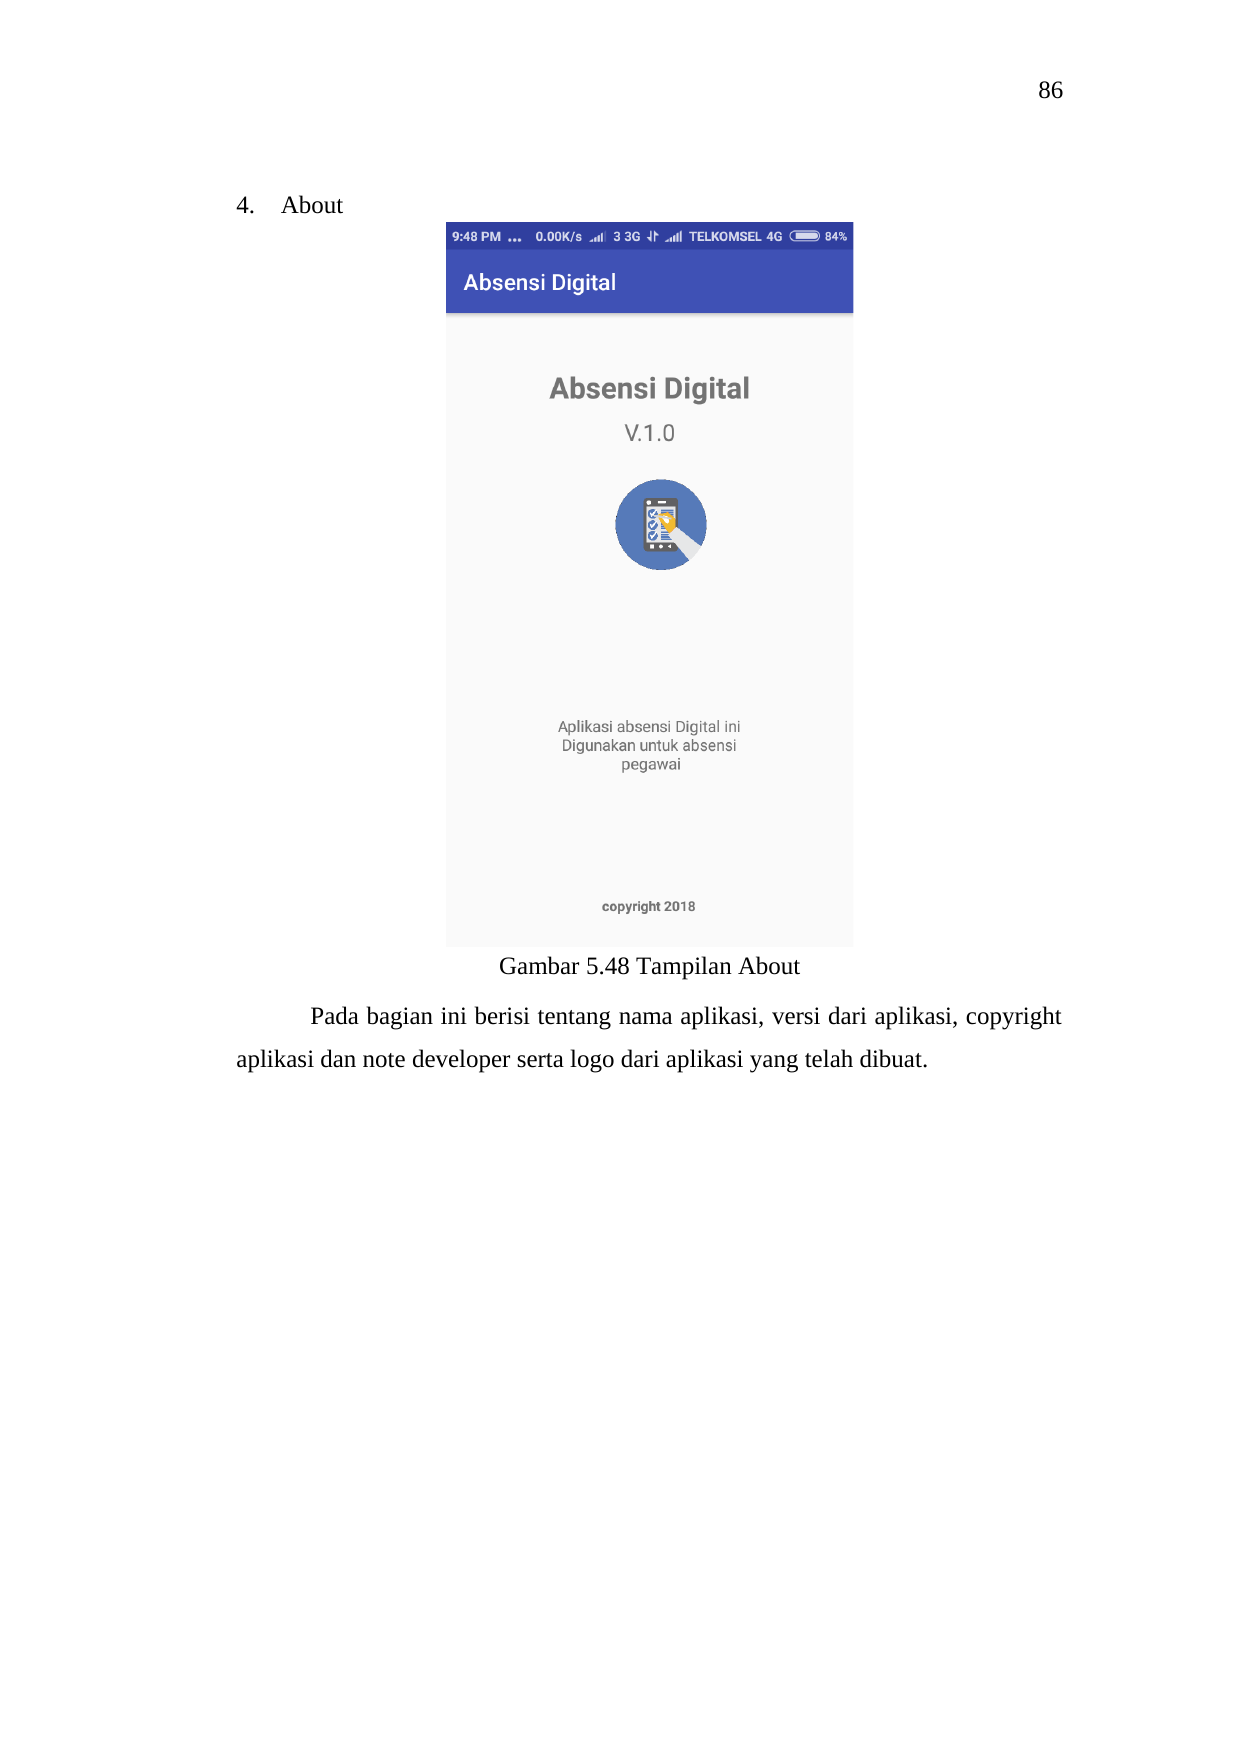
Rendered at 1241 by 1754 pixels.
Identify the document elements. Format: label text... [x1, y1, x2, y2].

list About [236, 190, 1063, 218]
picture [446, 222, 854, 947]
text Pada bagian ini berisi tentang nama aplikasi, versi dari aplikasi, copyright aplikasi dan note developer serta logo dari aplikasi yang telah dibuat. [236, 1001, 1063, 1073]
